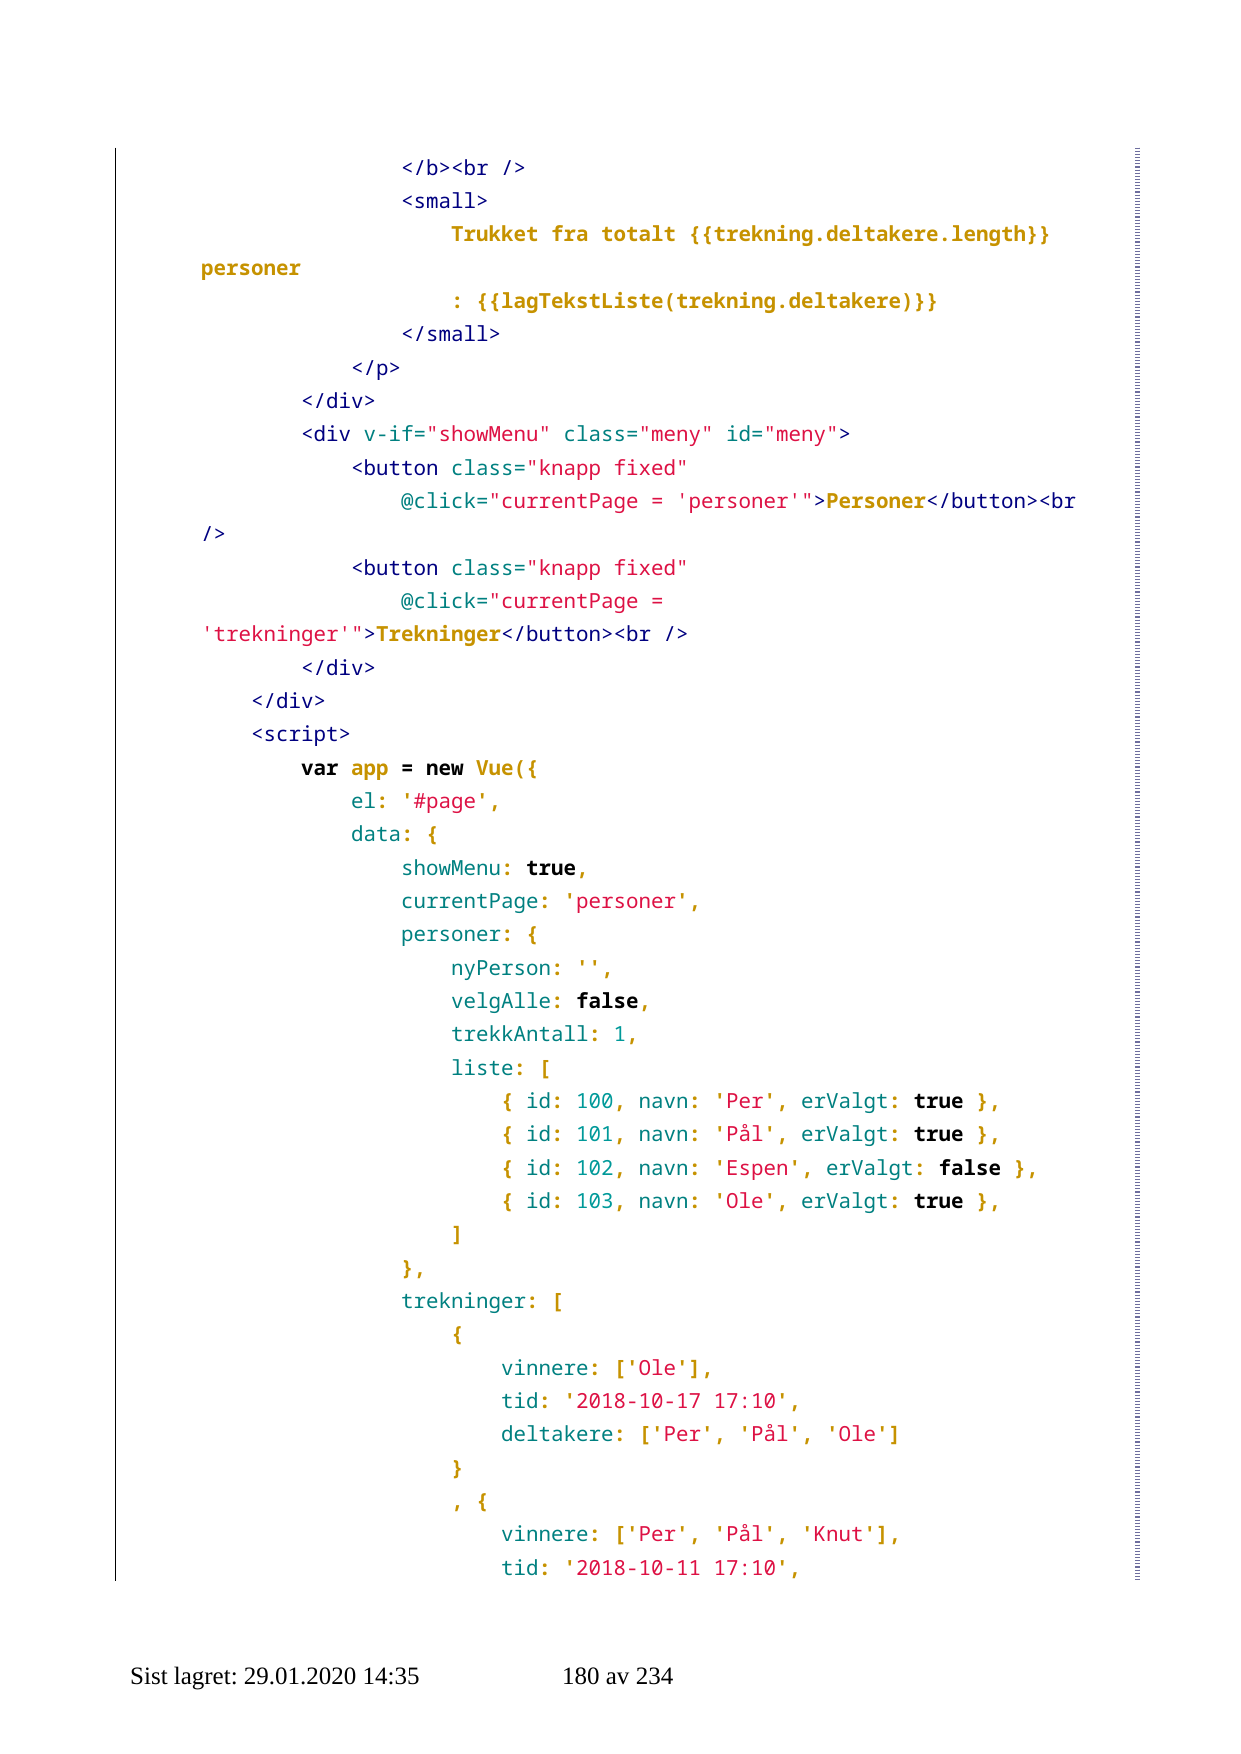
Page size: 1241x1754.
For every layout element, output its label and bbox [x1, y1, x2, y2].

text [201, 148, 1140, 1581]
